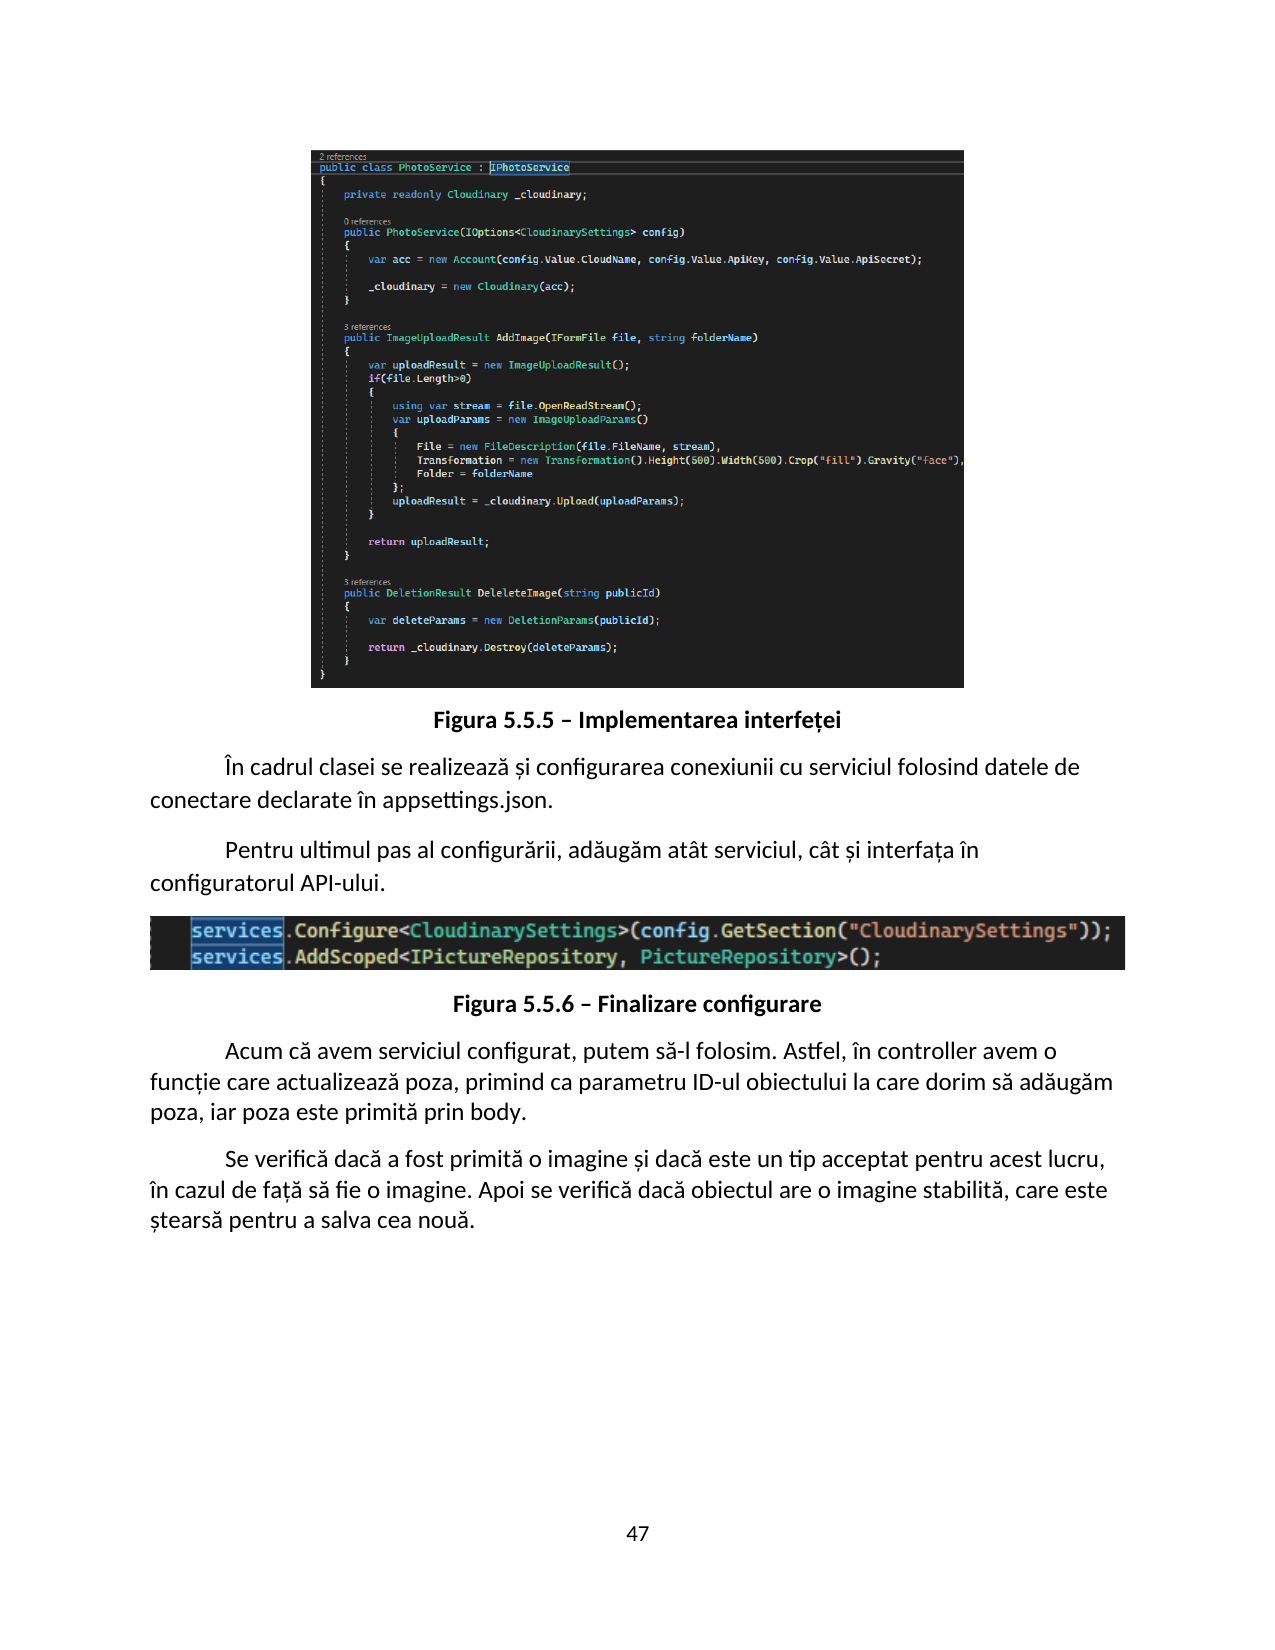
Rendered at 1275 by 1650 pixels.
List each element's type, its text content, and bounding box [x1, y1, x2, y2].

text Se verifică dacă a fost primită o imagine și dacă este un tip acceptat pentru acest lucru, în cazul de față să fie o imagine. Apoi se verifică dacă obiectul are o imagine stabilită, care este ștearsă pentru a salva cea nouă. [150, 1143, 1125, 1235]
picture [311, 150, 964, 688]
text Figura 5.5.5 – Implementarea interfeței [150, 704, 1125, 735]
picture [150, 916, 1125, 970]
text Figura 5.5.6 – Finalizare configurare [150, 988, 1125, 1019]
text Acum că avem serviciul configurat, putem să-l folosim. Astfel, în controller avem o funcție care actualizează poza, primind ca parametru ID-ul obiectului la care dorim să adăugăm poza, iar poza este primită prin body. [150, 1035, 1125, 1127]
text Pentru ultimul pas al configurării, adăugăm atât serviciul, cât și interfața în configuratorul API-ului. [150, 834, 1125, 897]
text În cadrul clasei se realizează și configurarea conexiunii cu serviciul folosind datele de conectare declarate în appsettings.json. [150, 751, 1125, 815]
